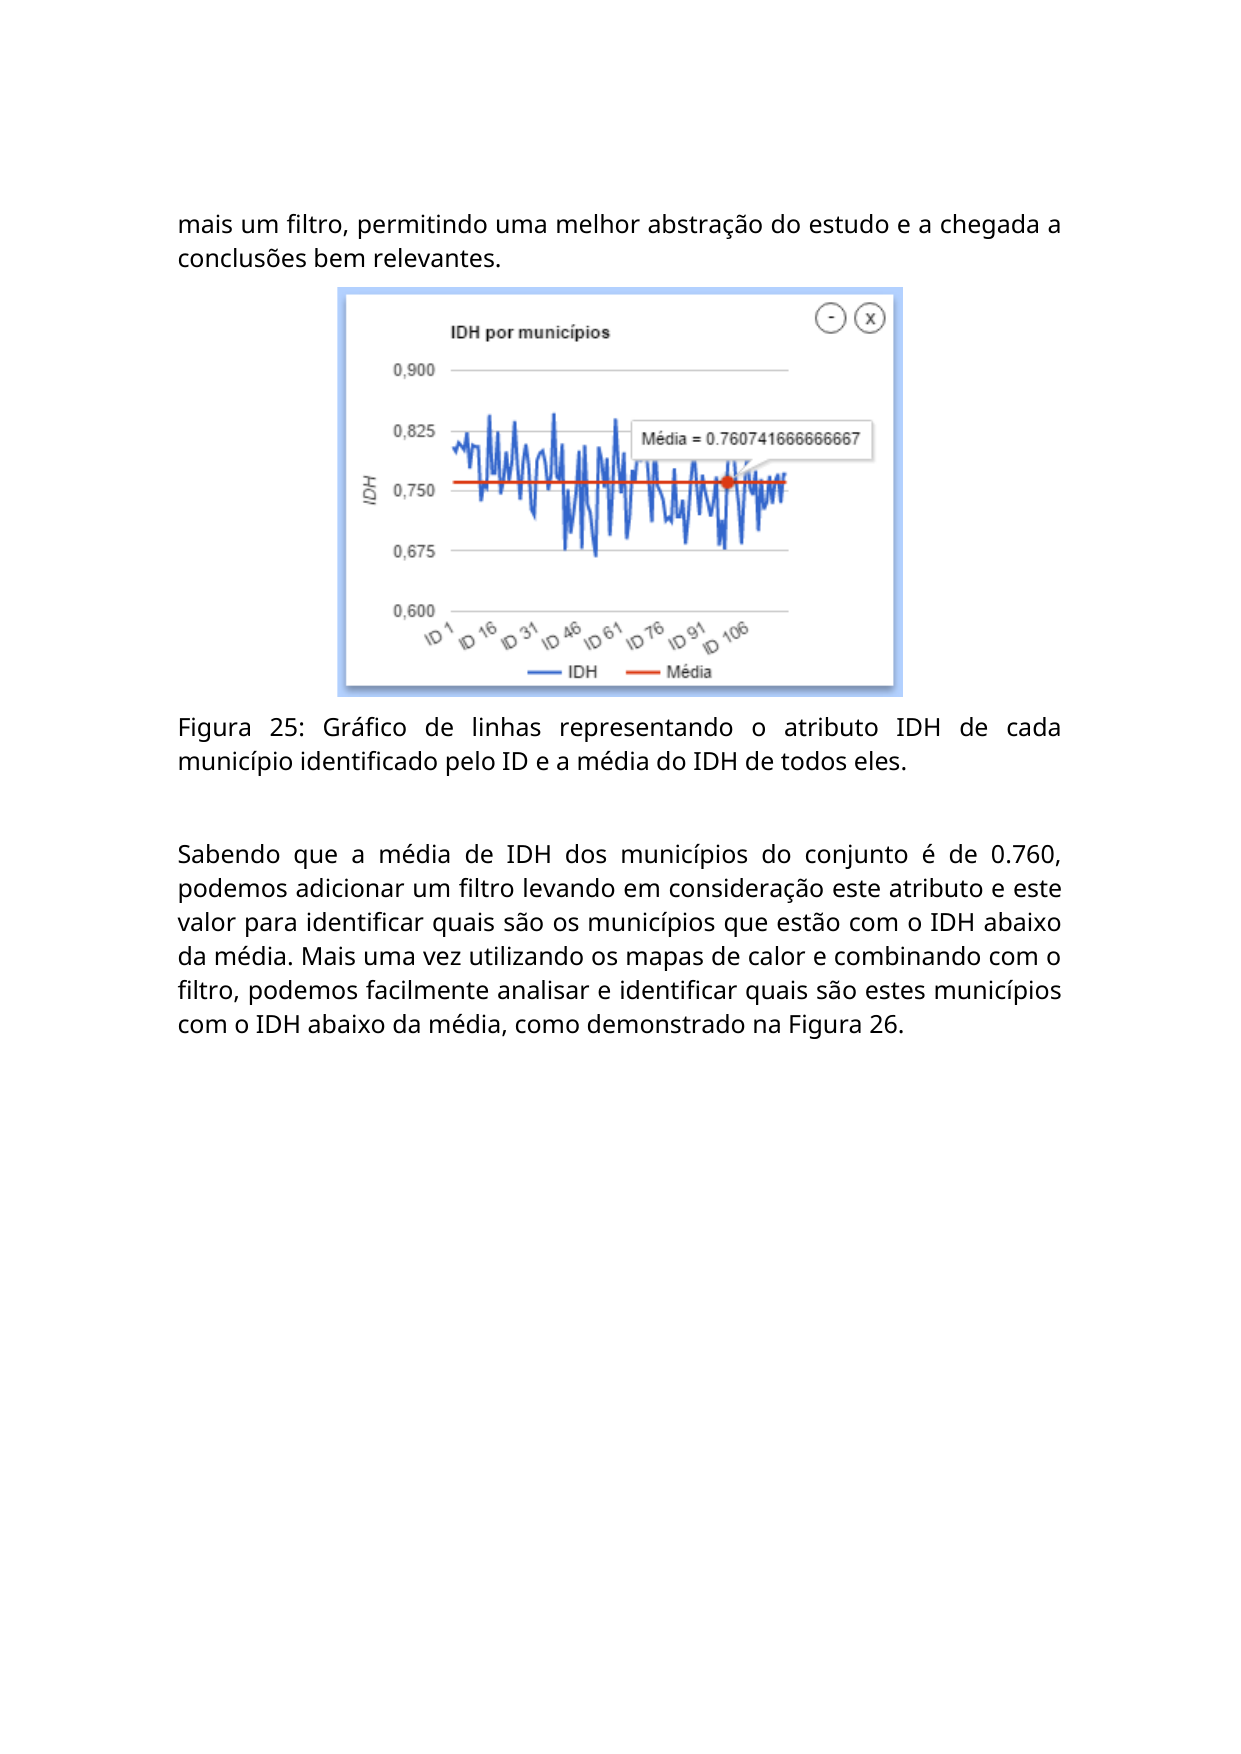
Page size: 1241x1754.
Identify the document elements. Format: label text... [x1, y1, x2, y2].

text Sabendo que a média de IDH dos municípios do conjunto é de 0.760, podemos adicionar um filtro levando em consideração este atributo e este valor para identificar quais são os municípios que estão com o IDH abaixo da média. Mais uma vez utilizando os mapas de calor e combinando com o filtro, podemos facilmente analisar e identificar quais são estes municípios com o IDH abaixo da média, como demonstrado na Figura 26. [177, 836, 1063, 1041]
text Figura 25: Gráfico de linhas representando o atributo IDH de cada município identificado pelo ID e a média do IDH de todos eles. [177, 709, 1063, 777]
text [177, 207, 1063, 275]
picture [337, 287, 903, 697]
